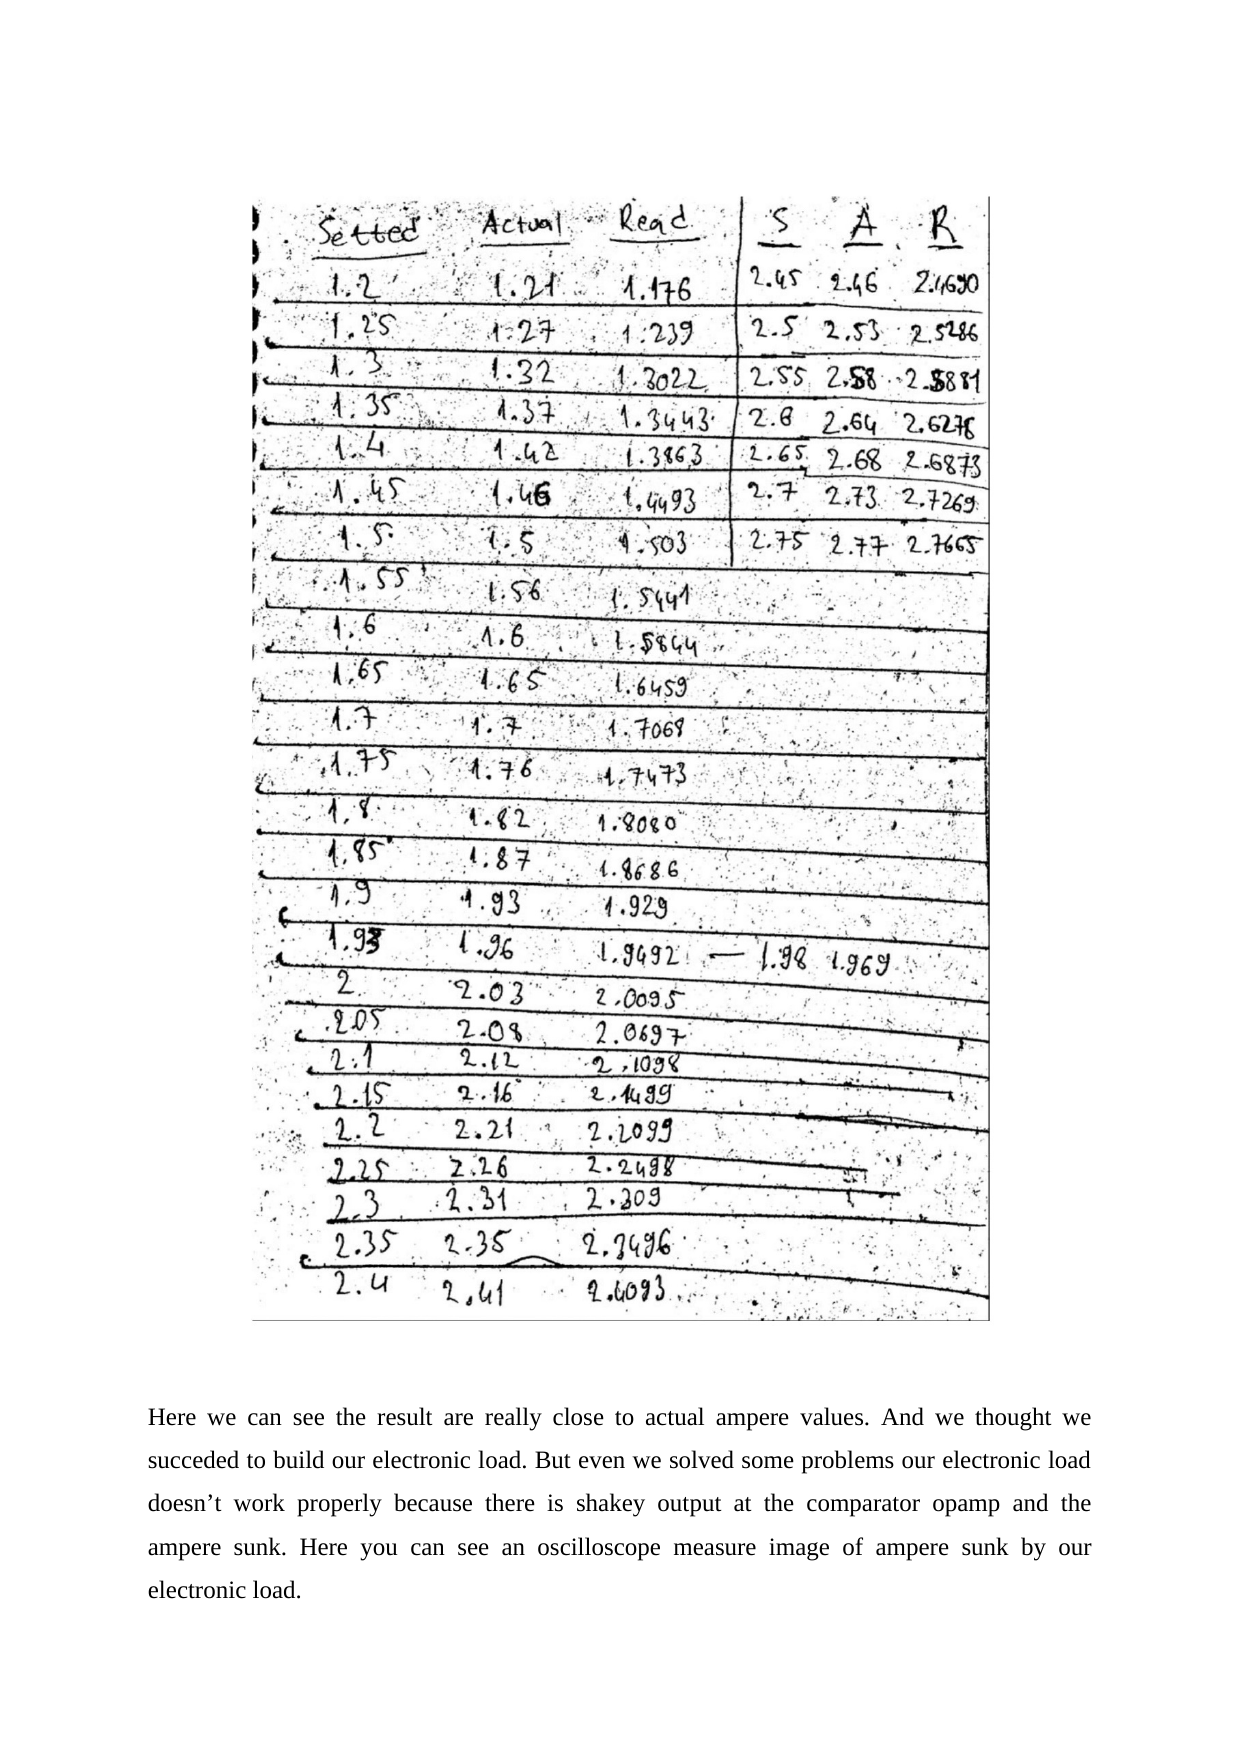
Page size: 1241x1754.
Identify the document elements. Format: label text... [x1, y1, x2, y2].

text Here we can see the result are really close to actual ampere values. And we thought we succeded to build our electronic load. But even we solved some problems our electronic load doesn’t work properly because there is shakey output at the comparator opamp and the ampere sunk. Here you can see an oscilloscope measure image of ampere sunk by our electronic load. [148, 1402, 1093, 1603]
picture [147, 147, 1093, 1370]
